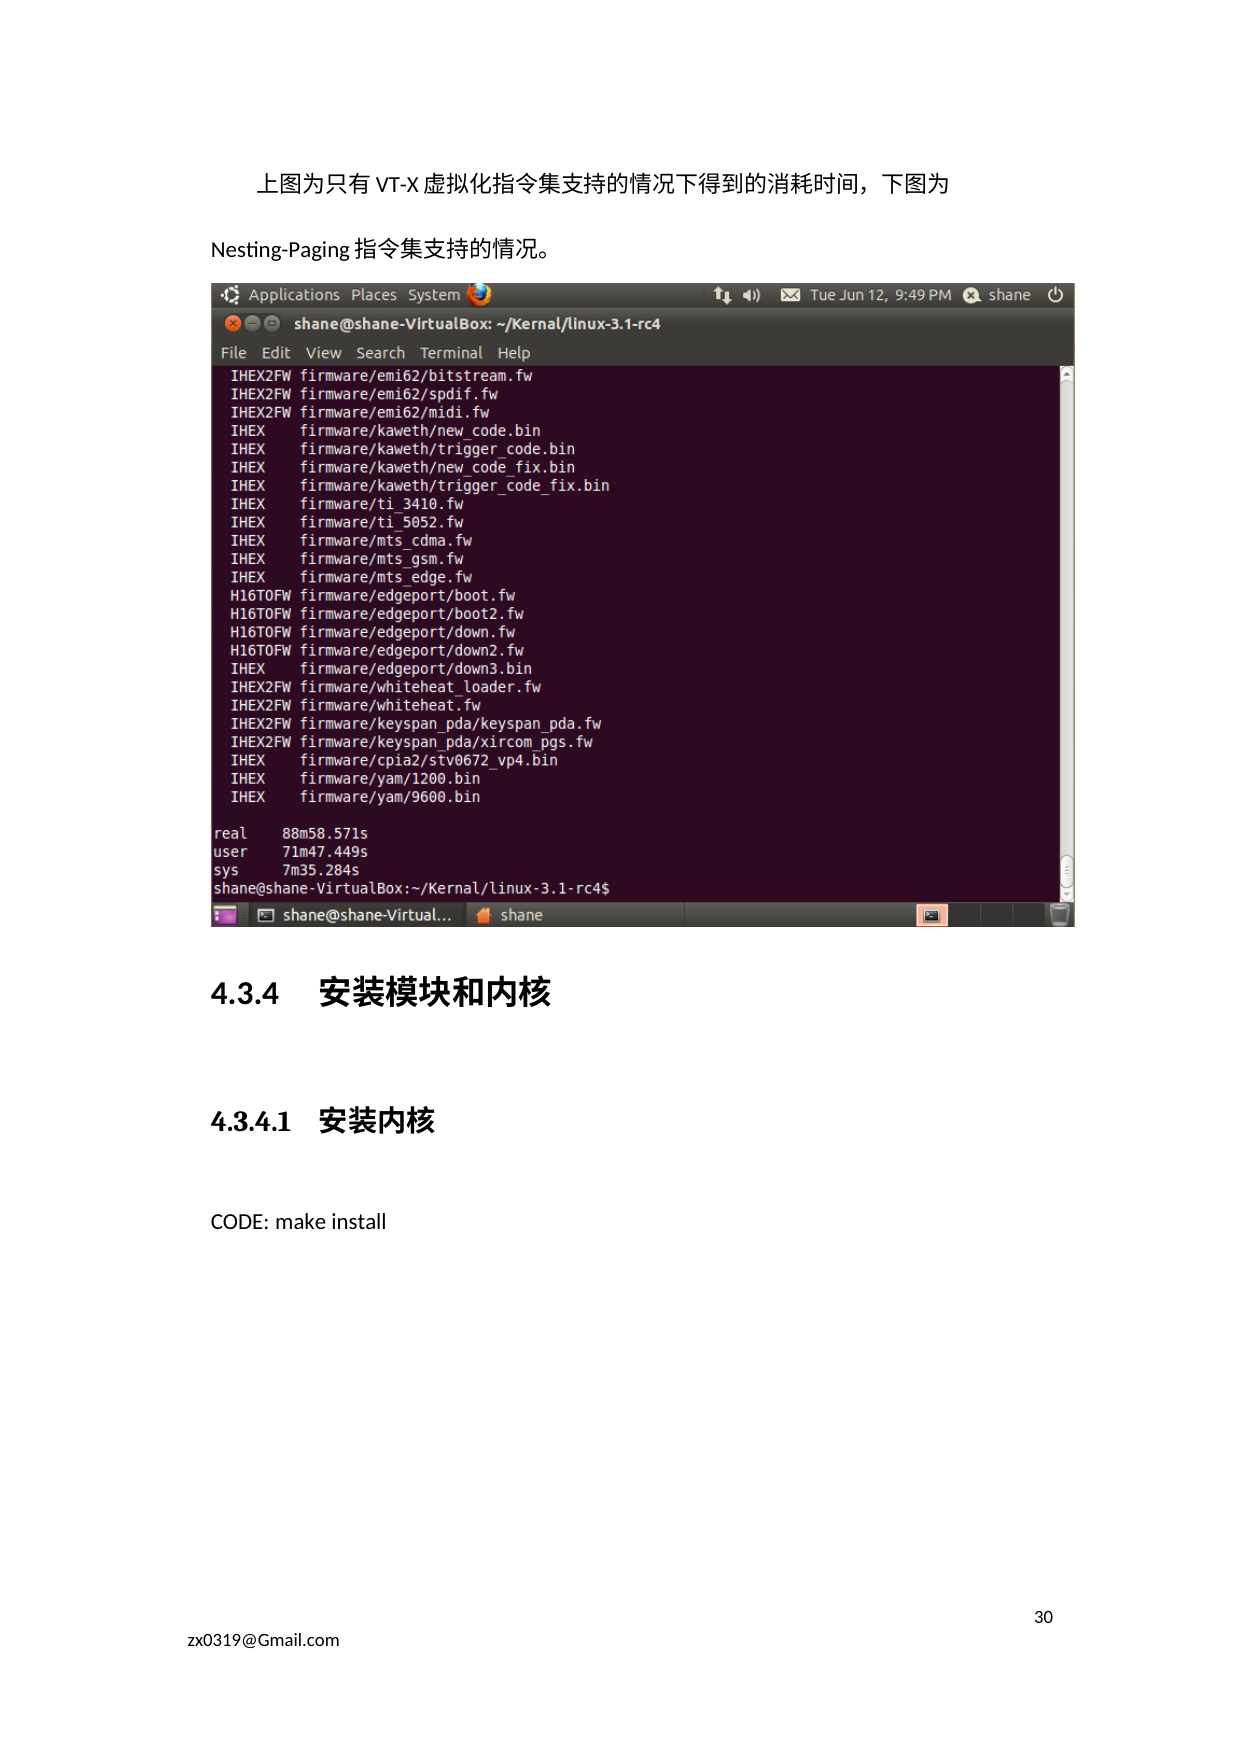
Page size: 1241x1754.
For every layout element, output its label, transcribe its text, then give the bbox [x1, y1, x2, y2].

text CODE: make install [211, 1205, 1030, 1238]
text 上图为只有VT-X虚拟化指令集支持的情况下得到的消耗时间，下图为Nesting-Paging指令集支持的情况。 [211, 150, 1030, 280]
subtitle 安装模块和内核 [211, 957, 1030, 1022]
subtitle 安装内核 [211, 1086, 1030, 1151]
picture [210, 283, 1076, 927]
